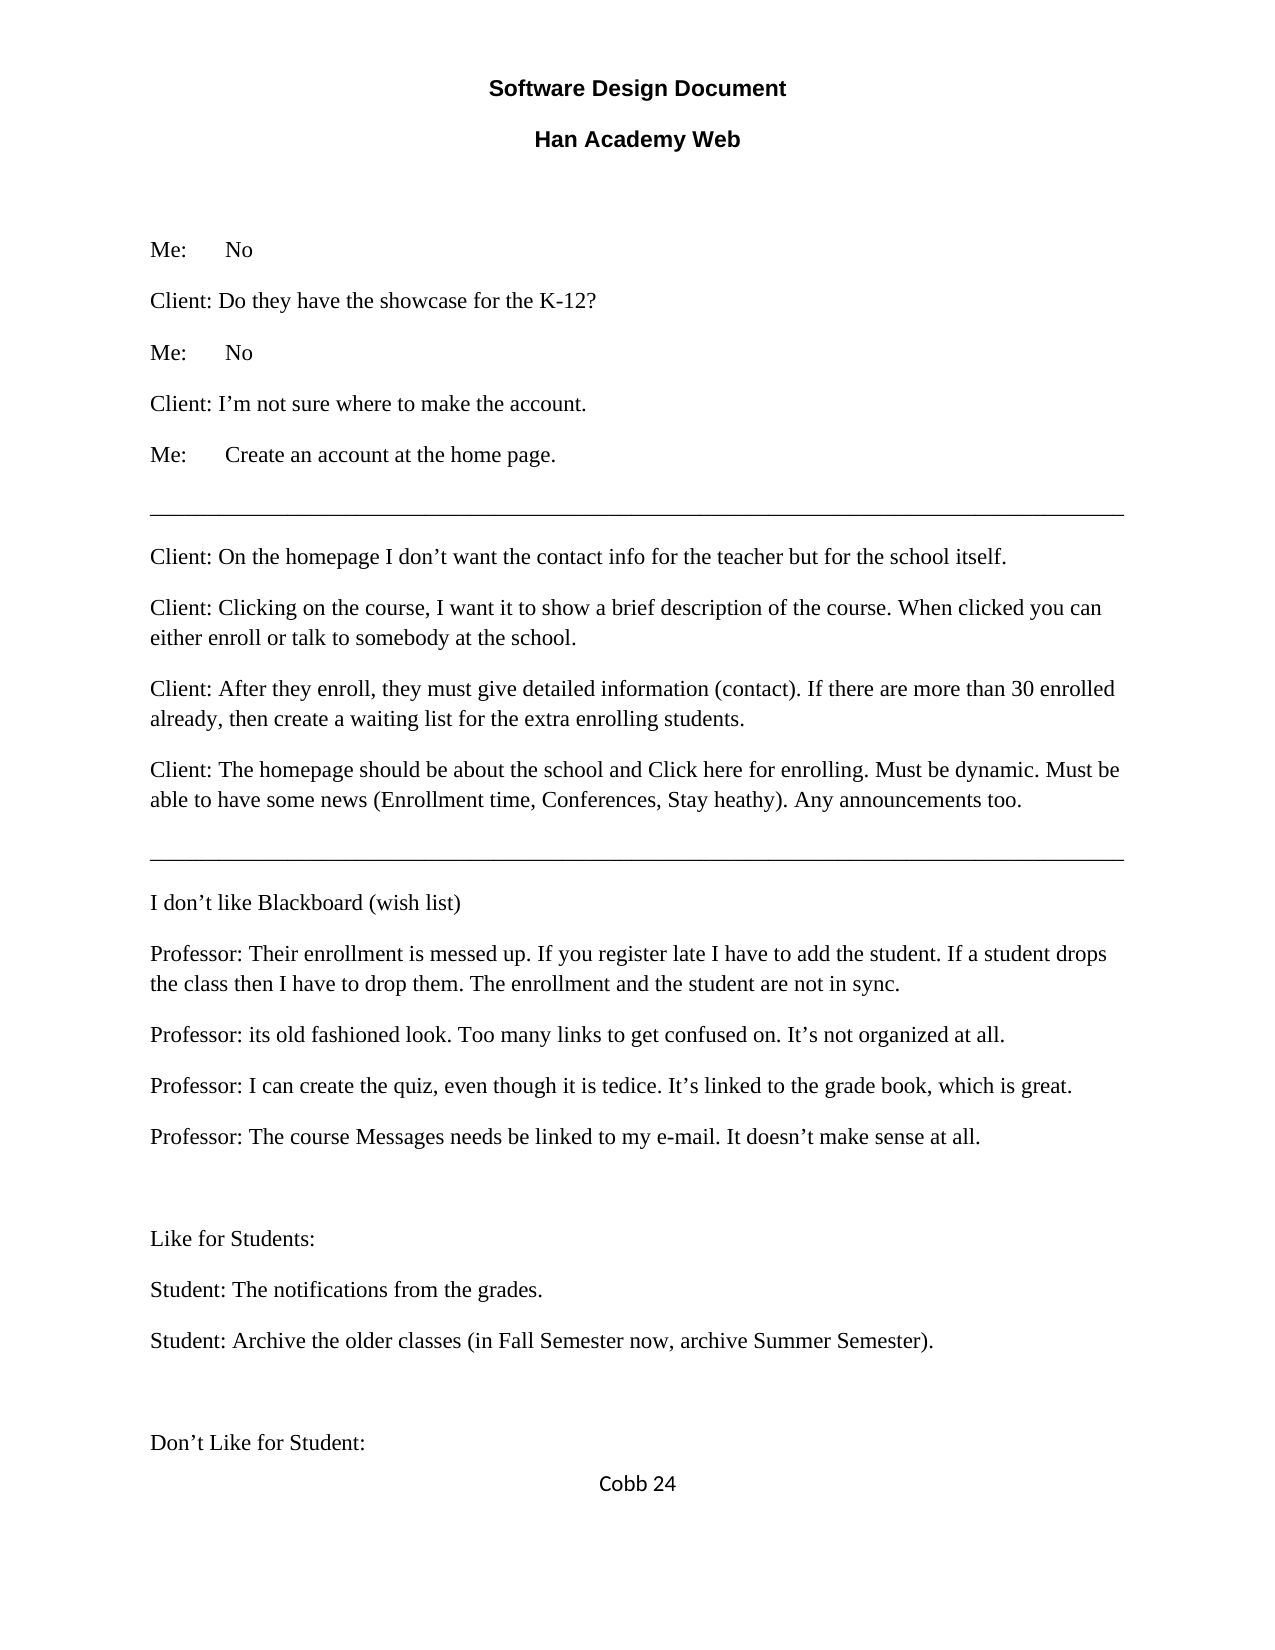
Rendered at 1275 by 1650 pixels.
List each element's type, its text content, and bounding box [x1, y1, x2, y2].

text Client: Clicking on the course, I want it to show a brief description of the course. When clicked you can either enroll or talk to somebody at the school. [150, 594, 1125, 650]
text Client: The homepage should be about the school and Click here for enrolling. Must be dynamic. Must be able to have some news (Enrollment time, Conferences, Stay heathy). Any announcements too. [150, 756, 1125, 813]
text Client: On the homepage I don’t want the contact info for the teacher but for the school itself. [150, 543, 1125, 569]
text Student: Archive the older classes (in Fall Semester now, archive Summer Semester). [150, 1327, 1125, 1353]
text Like for Students: [150, 1225, 1125, 1251]
text Professor: The course Messages needs be linked to my e-mail. It doesn’t make sense at all. [150, 1123, 1125, 1149]
text _____________________________________________________________________________________ [150, 492, 1125, 518]
text Me: Create an account at the home page. [150, 441, 1125, 467]
text Student: The notifications from the grades. [150, 1276, 1125, 1302]
text Client: Do they have the showcase for the K-12? [150, 287, 1125, 314]
text Professor: its old fashioned look. Too many links to get confused on. It’s not organized at all. [150, 1021, 1125, 1047]
text Client: After they enroll, they must give detailed information (contact). If there are more than 30 enrolled already, then create a waiting list for the extra enrolling students. [150, 675, 1125, 732]
text Don’t Like for Student: [150, 1429, 1125, 1456]
text Me: No [150, 236, 1125, 263]
text Professor: I can create the quiz, even though it is tedice. It’s linked to the grade book, which is great. [150, 1072, 1125, 1098]
text I don’t like Blackboard (wish list) [150, 888, 1125, 915]
text Me: No [150, 338, 1125, 365]
text Professor: Their enrollment is messed up. If you register late I have to add the student. If a student drops the class then I have to drop them. The enrollment and the student are not in sync. [150, 939, 1125, 996]
text Client: I’m not sure where to make the account. [150, 389, 1125, 416]
text _____________________________________________________________________________________ [150, 837, 1125, 864]
